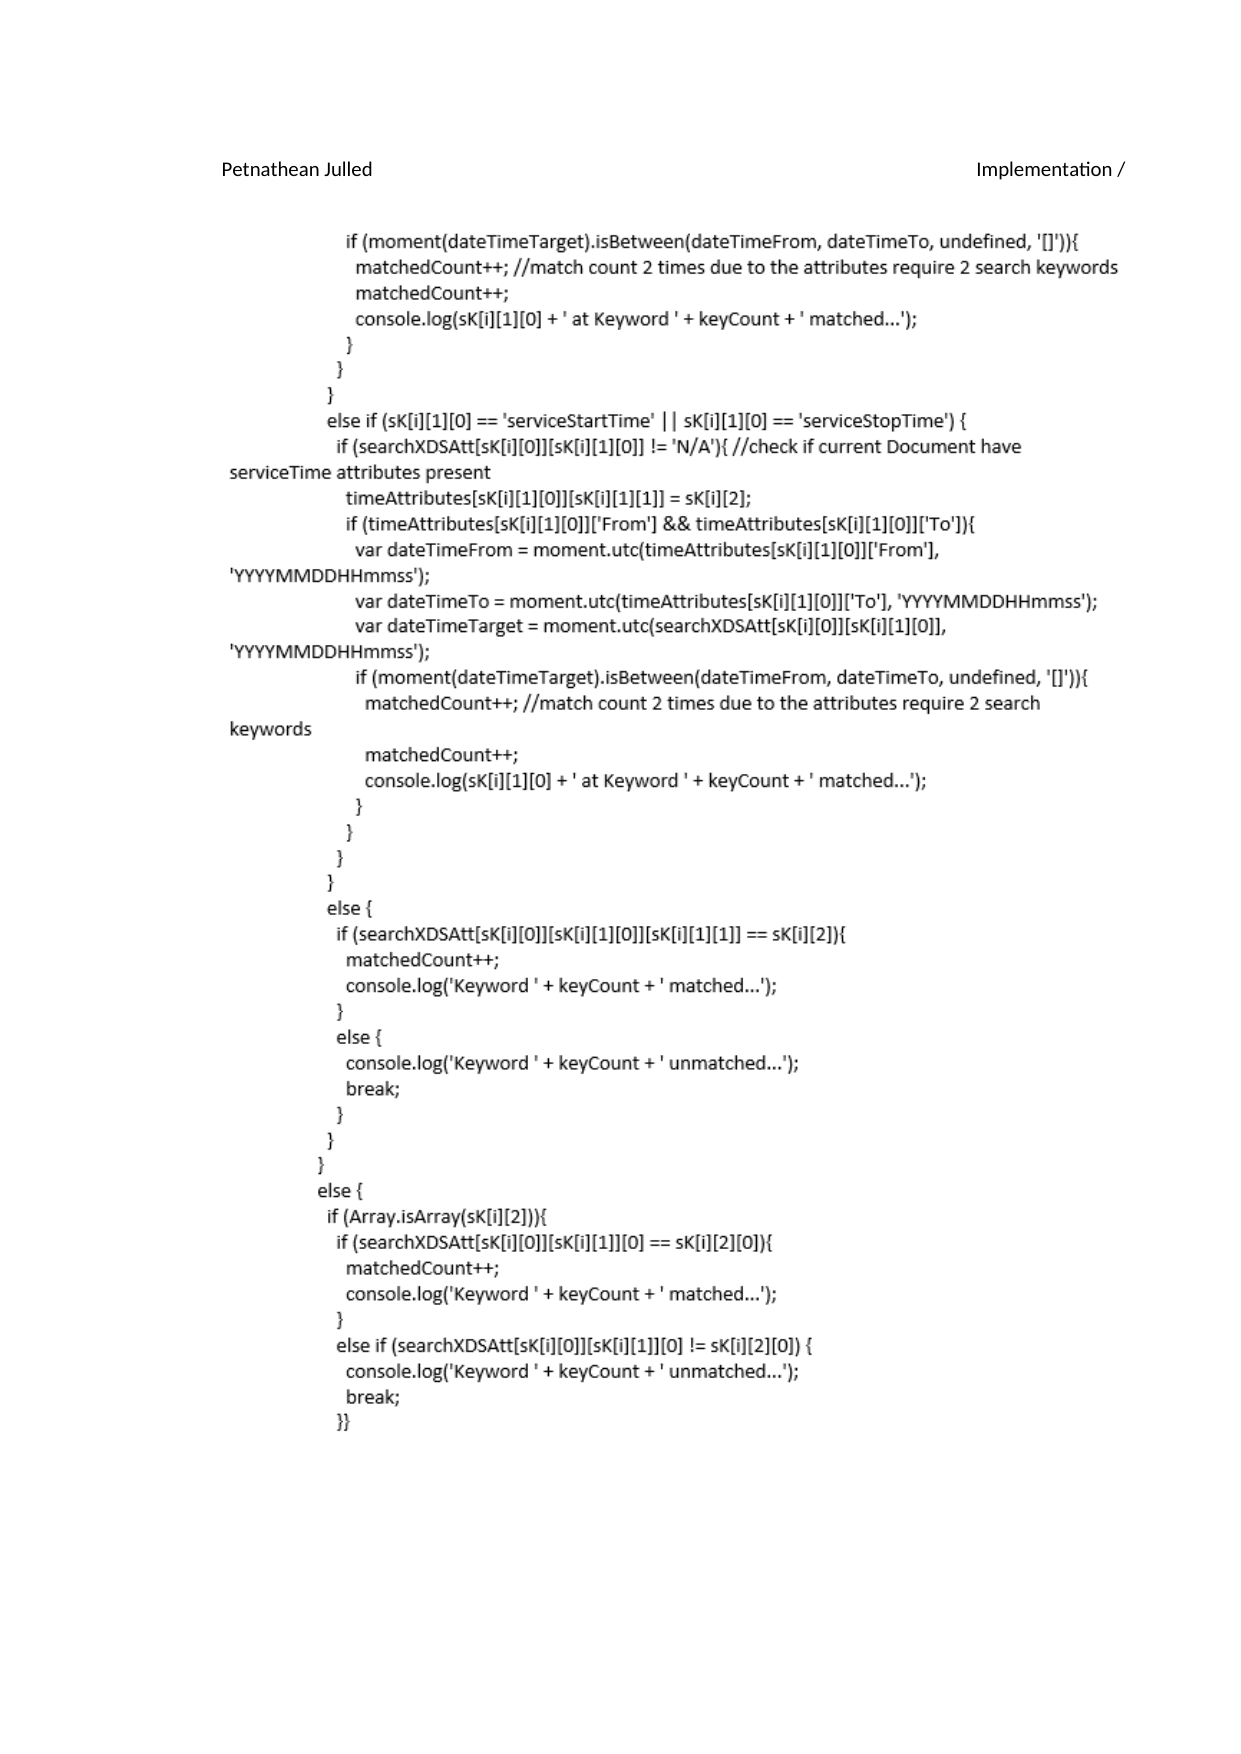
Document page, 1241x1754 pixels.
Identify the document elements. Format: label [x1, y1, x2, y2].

picture [221, 221, 1159, 1444]
